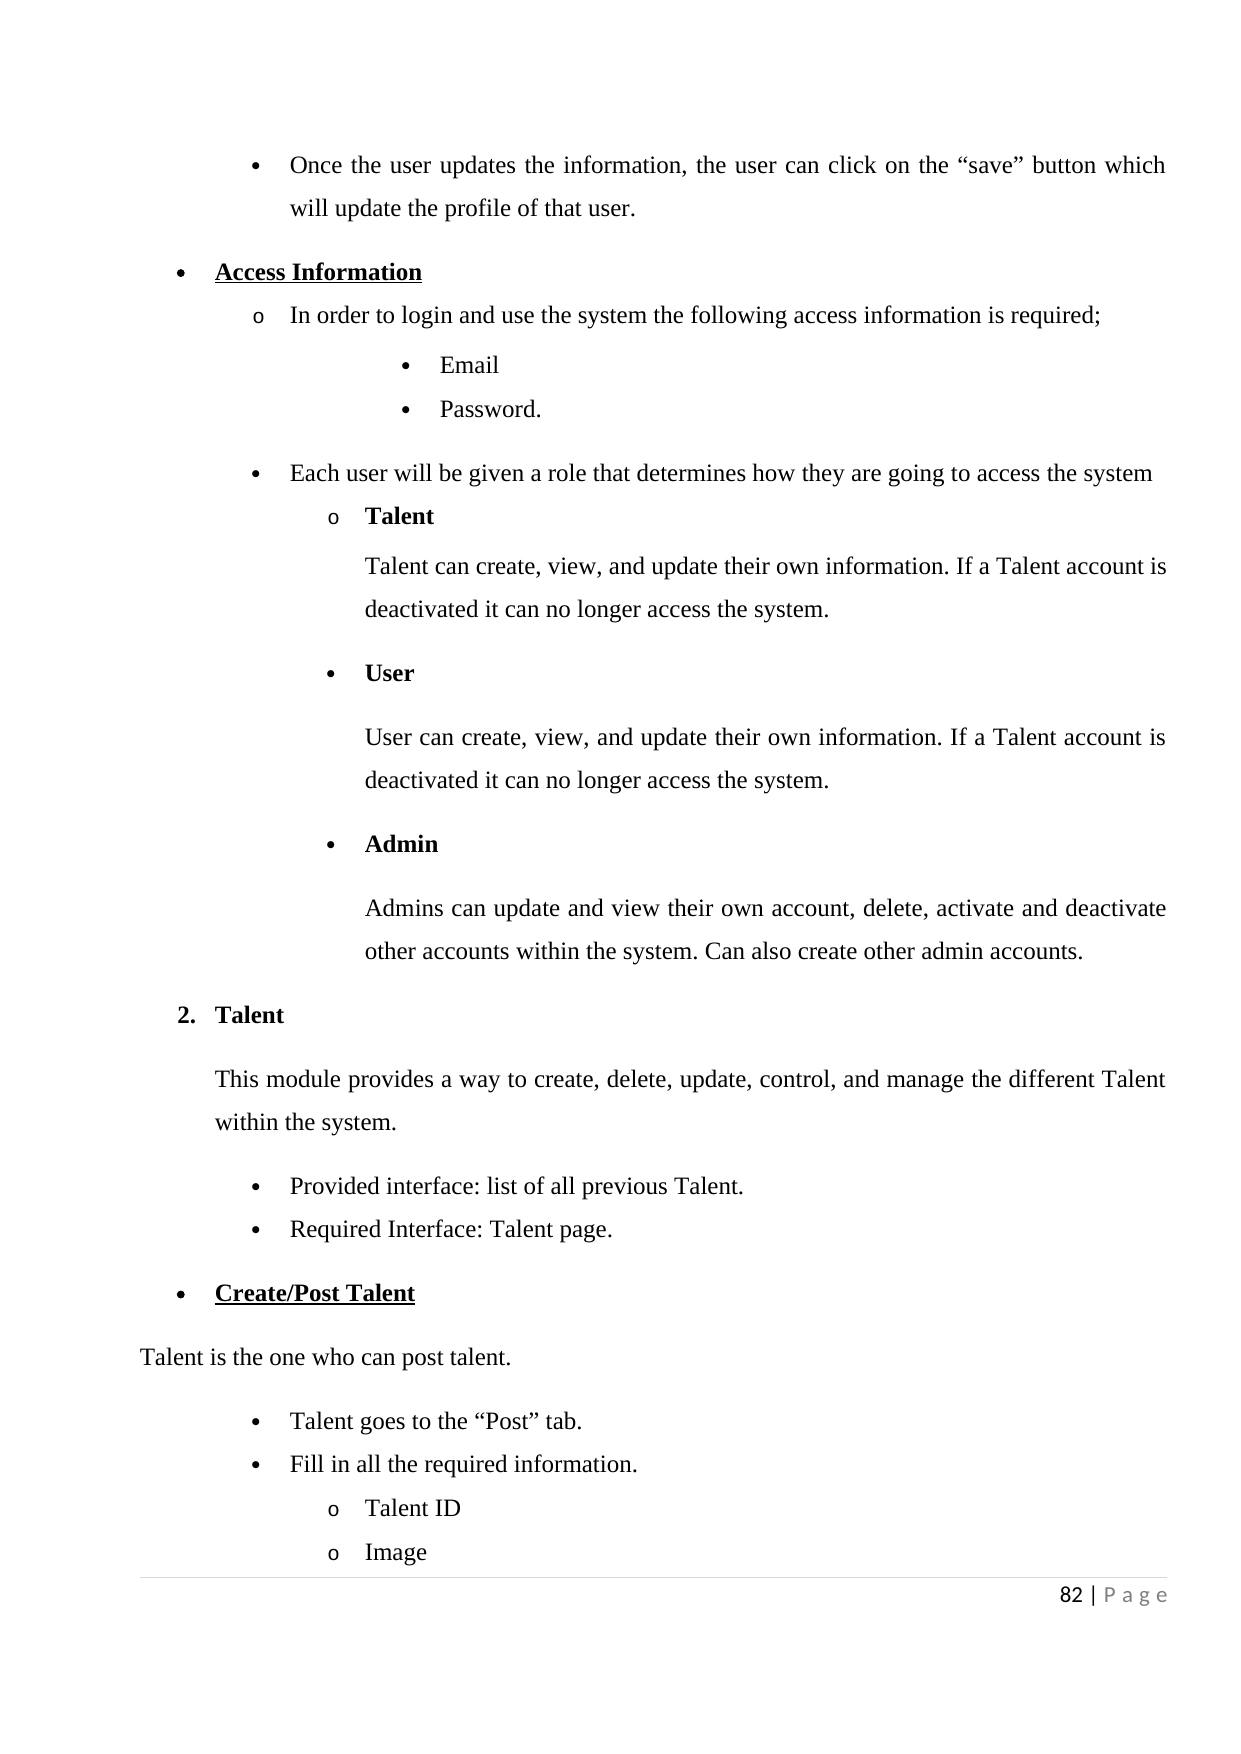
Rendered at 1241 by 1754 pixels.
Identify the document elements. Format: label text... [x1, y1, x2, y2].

list Talent [327, 501, 1167, 530]
text This module provides a way to create, delete, update, control, and manage the different Talent within the system. [214, 1064, 1167, 1136]
list Access Information [177, 257, 1167, 286]
list In order to login and use the system the following access information is required; [252, 300, 1167, 330]
list Provided interface: list of all previous Talent. [252, 1171, 1167, 1200]
list Create/Post Talent [177, 1278, 1167, 1307]
list Password. [402, 394, 1167, 422]
list Image [327, 1537, 1167, 1567]
text Talent is the one who can post talent. [139, 1342, 1167, 1371]
list User [327, 658, 1167, 687]
text Talent can create, view, and update their own information. If a Talent account is deactivated it can no longer access the system. [364, 551, 1167, 623]
list Fill in all the required information. [252, 1449, 1167, 1478]
list Each user will be given a role that determines how they are going to access the system [252, 458, 1167, 486]
list Talent ID [327, 1493, 1167, 1522]
text User can create, view, and update their own information. If a Talent account is deactivated it can no longer access the system. [364, 722, 1167, 794]
list Talent goes to the “Post” tab. [252, 1406, 1167, 1435]
list Required Interface: Talent page. [252, 1214, 1167, 1243]
list Admin [327, 829, 1167, 858]
text Admins can update and view their own account, delete, activate and deactivate other accounts within the system. Can also create other admin accounts. [364, 893, 1167, 965]
list Email [402, 351, 1167, 379]
list Talent [177, 1000, 1167, 1029]
list Once the user updates the information, the user can click on the “save” button which will update the profile of that user. [252, 150, 1167, 222]
